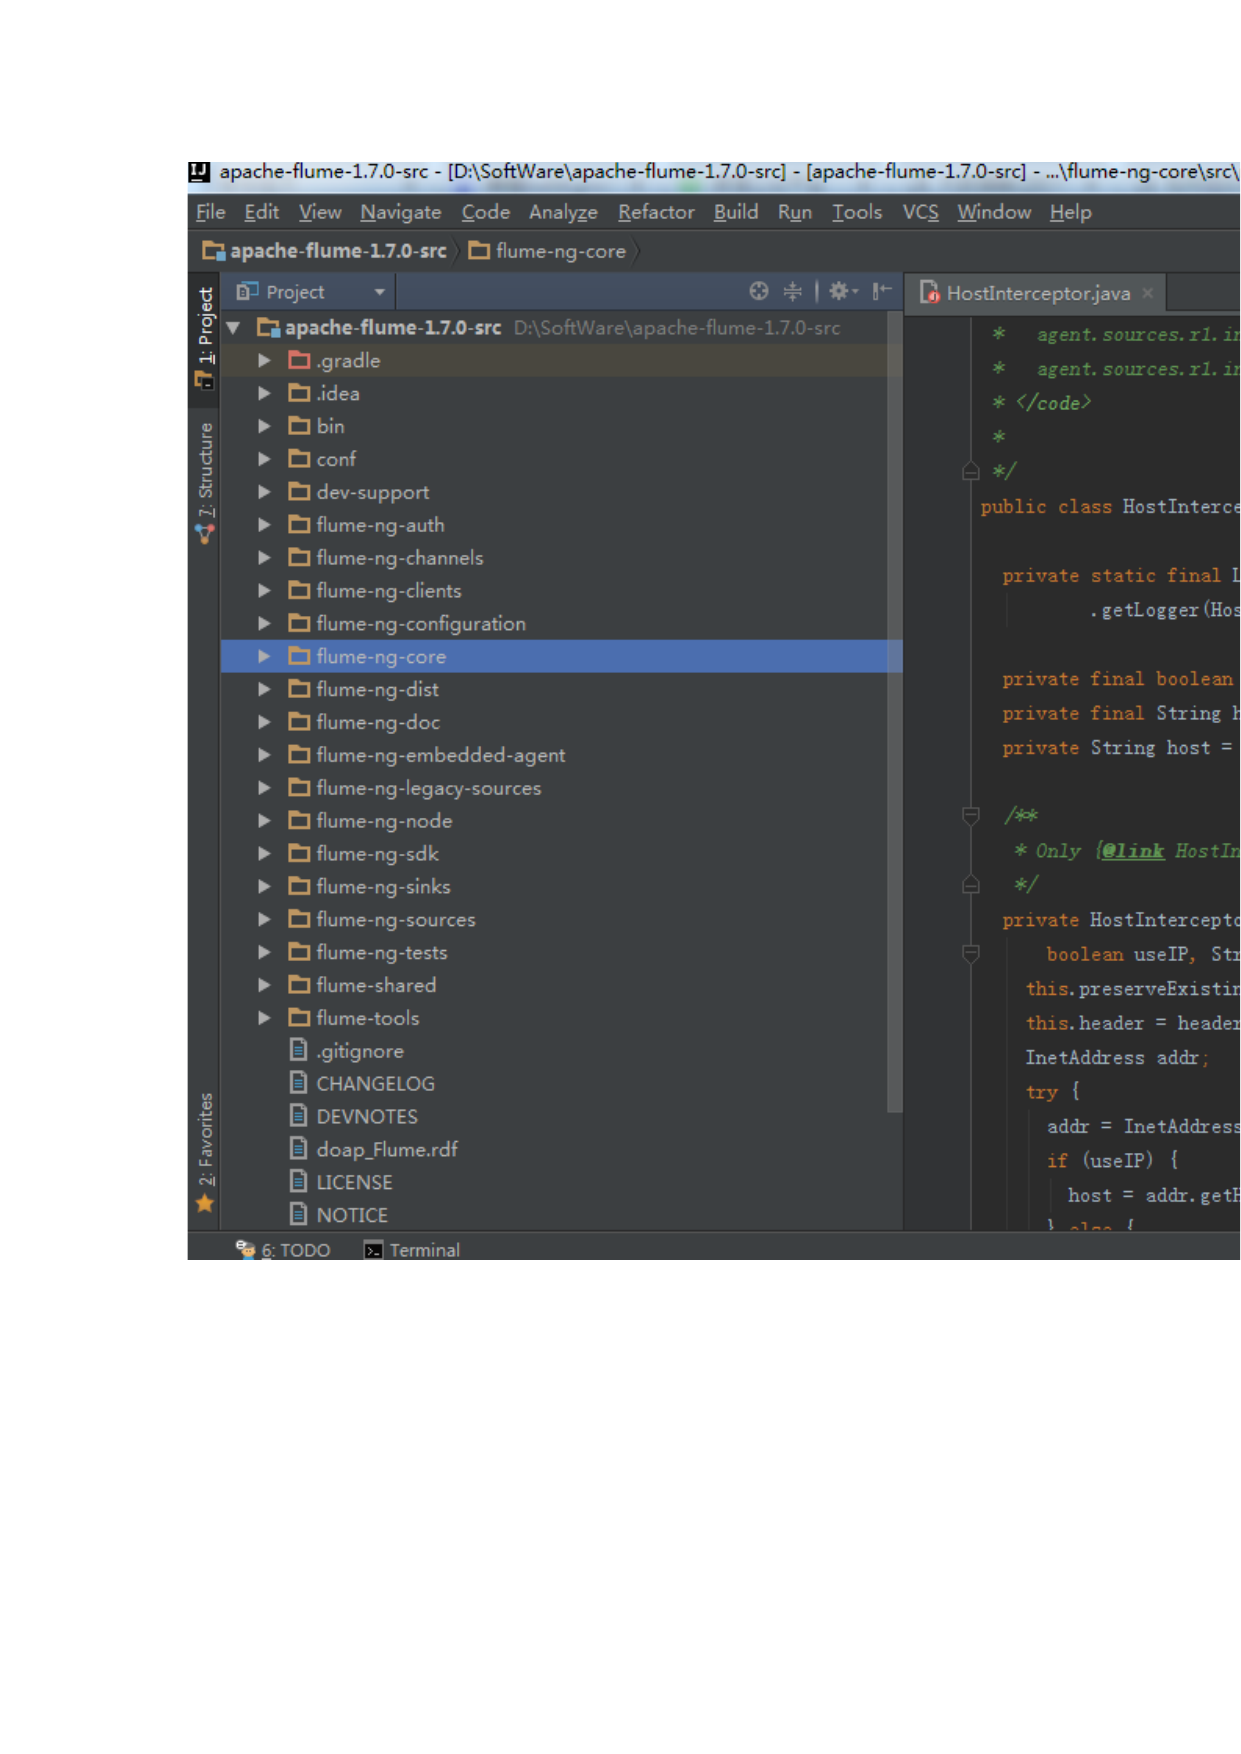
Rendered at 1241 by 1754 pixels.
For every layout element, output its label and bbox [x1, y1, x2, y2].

picture [187, 162, 1241, 1260]
